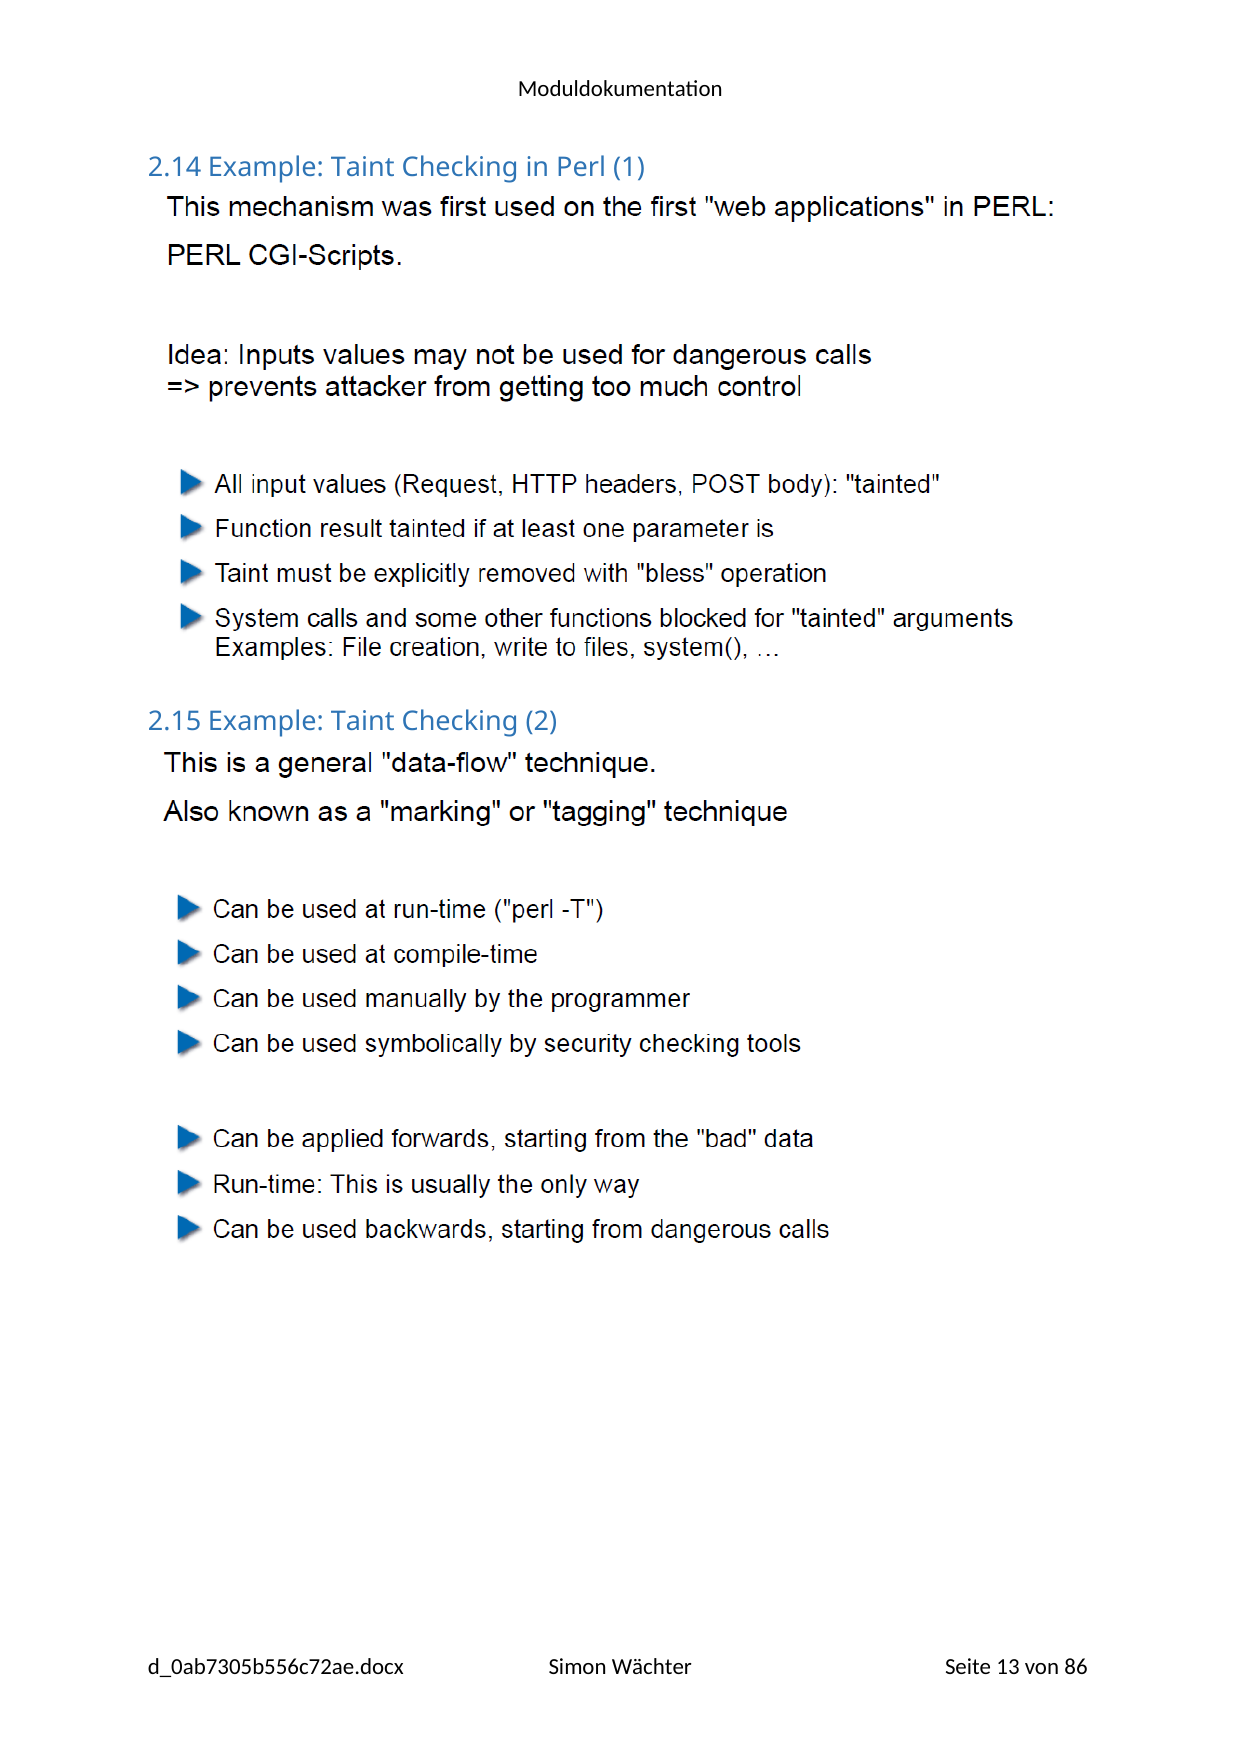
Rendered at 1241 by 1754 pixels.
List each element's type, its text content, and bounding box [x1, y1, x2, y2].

subtitle Example: Taint Checking (2) [148, 702, 1093, 738]
picture [147, 187, 1093, 683]
picture [147, 741, 1093, 1258]
subtitle Example: Taint Checking in Perl (1) [148, 148, 1093, 184]
